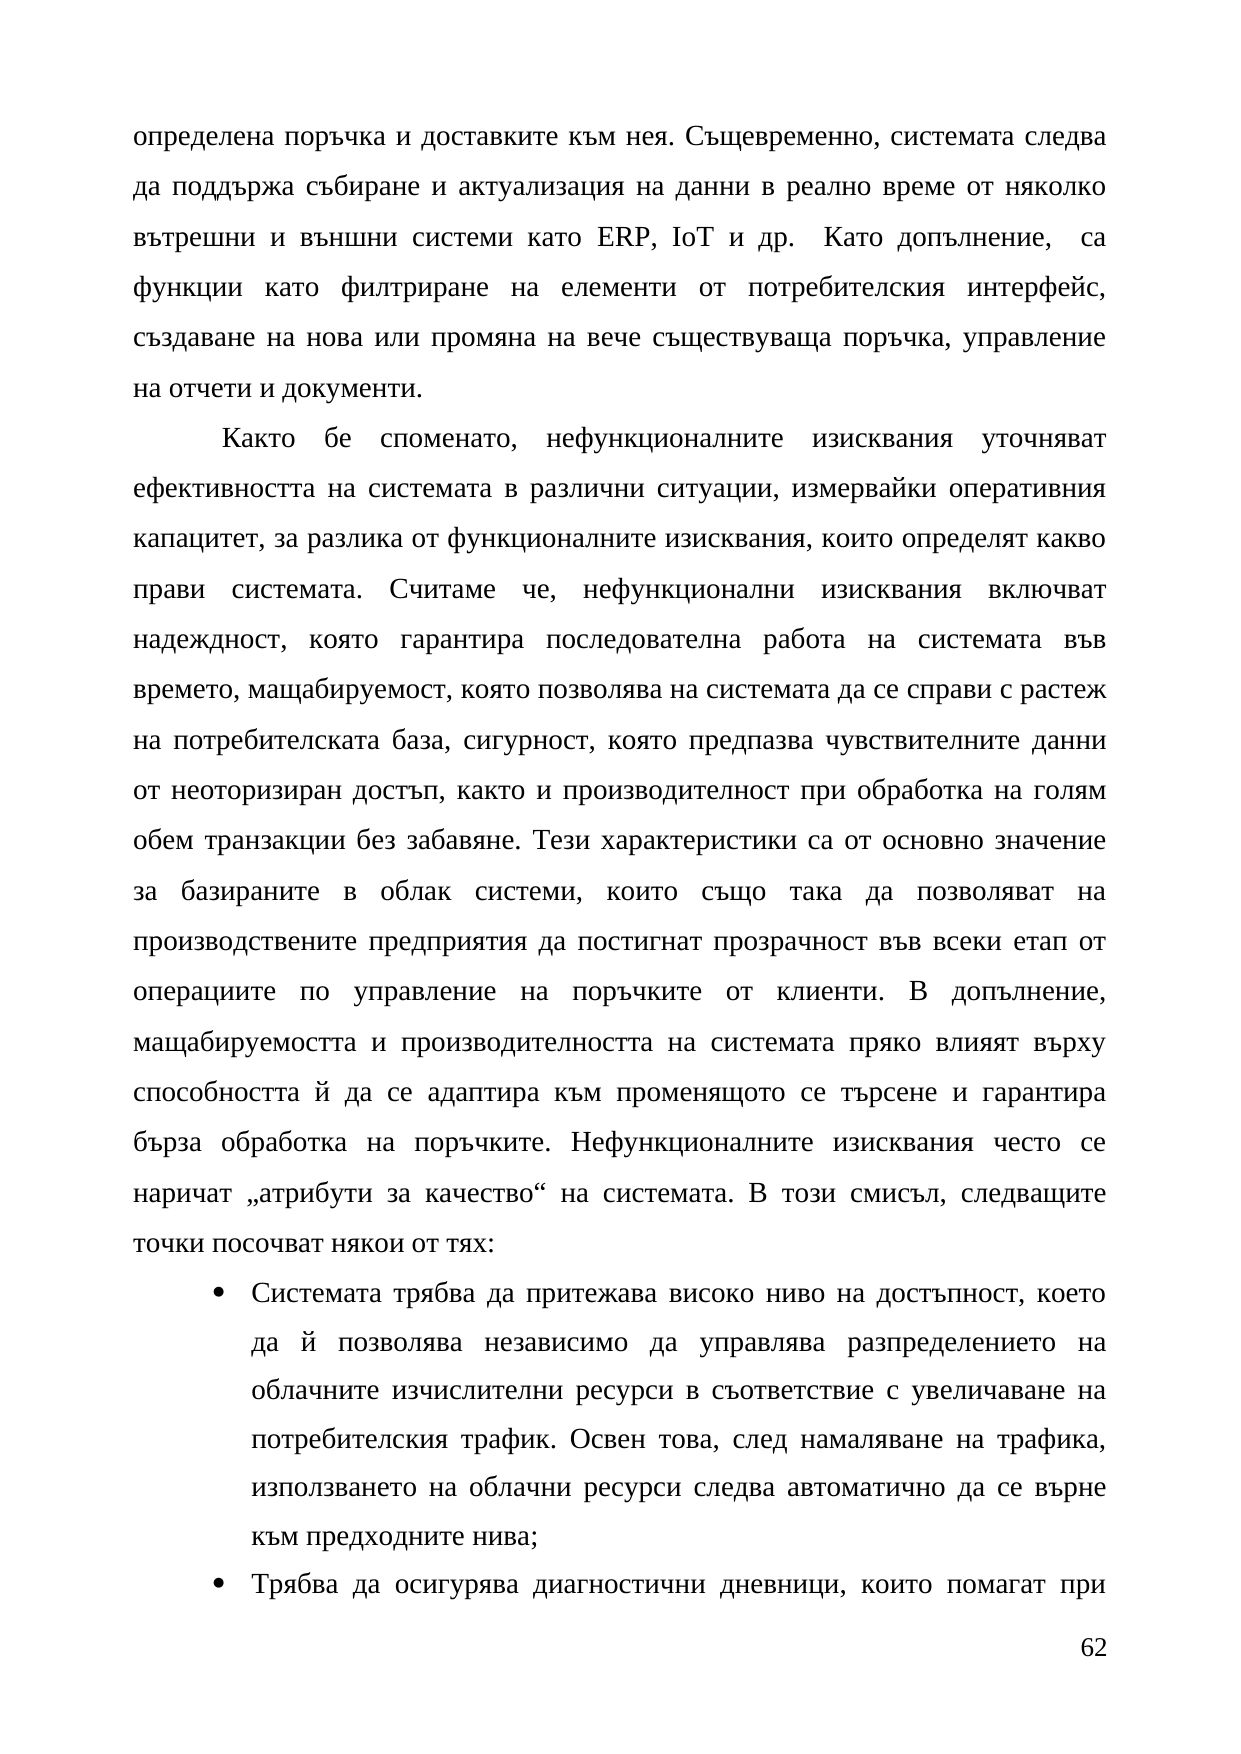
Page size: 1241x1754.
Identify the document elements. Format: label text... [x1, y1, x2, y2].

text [133, 118, 1107, 403]
list Системата трябва да притежава високо ниво на достъпност, което да й позволява независимо да управлява разпределението на облачните изчислителни ресурси в съответствие с увеличаване на потребителския трафик. Освен това, след намаляване на трафика, използването на облачни ресурси следва автоматично да се върне към предходните нива; [213, 1275, 1107, 1552]
text Както бе споменато, нефункционалните изисквания уточняват ефективността на системата в различни ситуации, измервайки оперативния капацитет, за разлика от функционалните изисквания, които определят какво прави системата. Считаме че, нефункционални изисквания включват надеждност, която гарантира последователна работа на системата във времето, мащабируемост, която позволява на системата да се справи с растеж на потребителската база, сигурност, която предпазва чувствителните данни от неоторизиран достъп, както и производителност при обработка на голям обем транзакции без забавяне. Тези характеристики са от основно значение за базираните в облак системи, които също така да позволяват на производствените предприятия да постигнат прозрачност във всеки етап от операциите по управление на поръчките от клиенти. В допълнение, мащабируемостта и производителността на системата пряко влияят върху способността й да се адаптира към променящото се търсене и гарантира бърза обработка на поръчките. Нефункционалните изисквания често се наричат ​​„атрибути за качество“ на системата. В този смисъл, следващите точки посочват някои от тях: [133, 420, 1107, 1258]
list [213, 1567, 1107, 1600]
